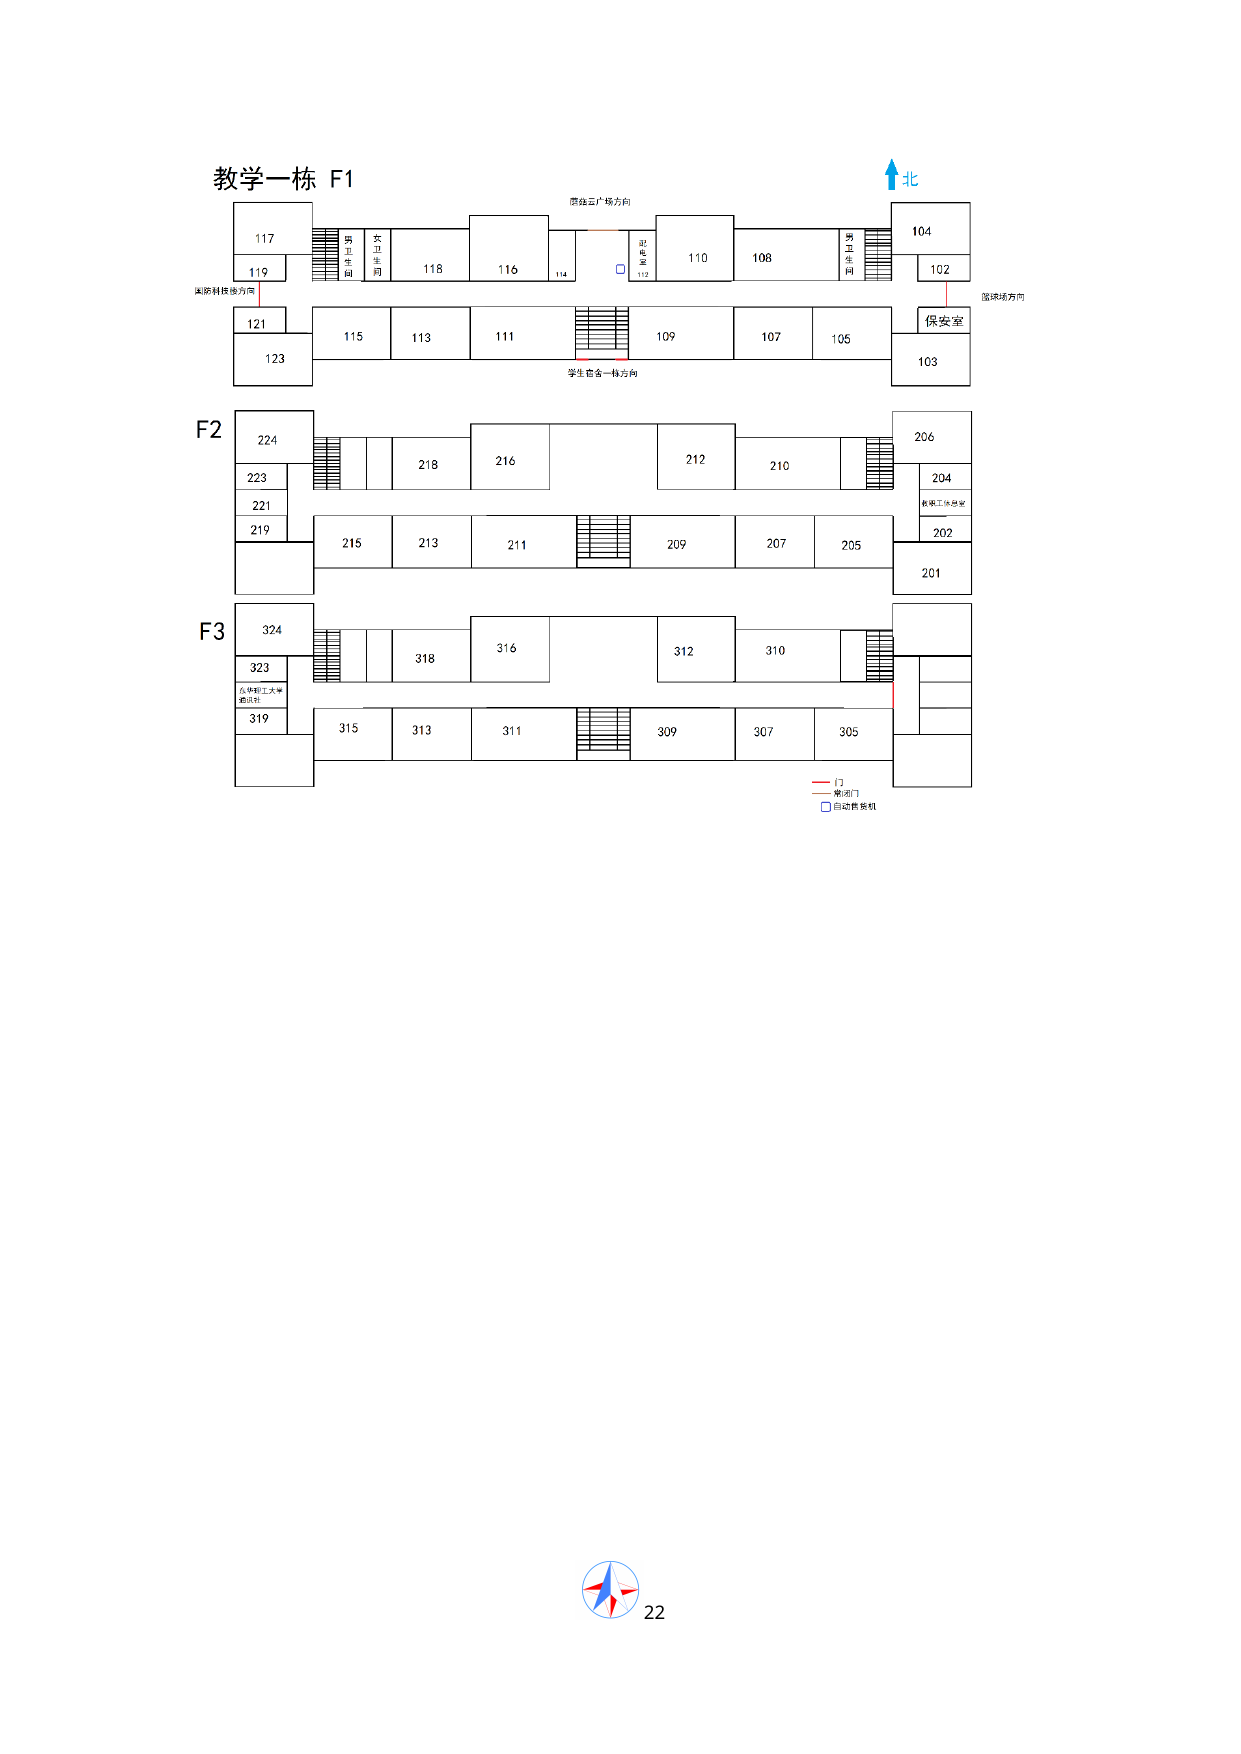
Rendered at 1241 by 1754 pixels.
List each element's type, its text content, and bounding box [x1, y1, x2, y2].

picture [575, 1560, 644, 1620]
picture [187, 156, 1052, 814]
